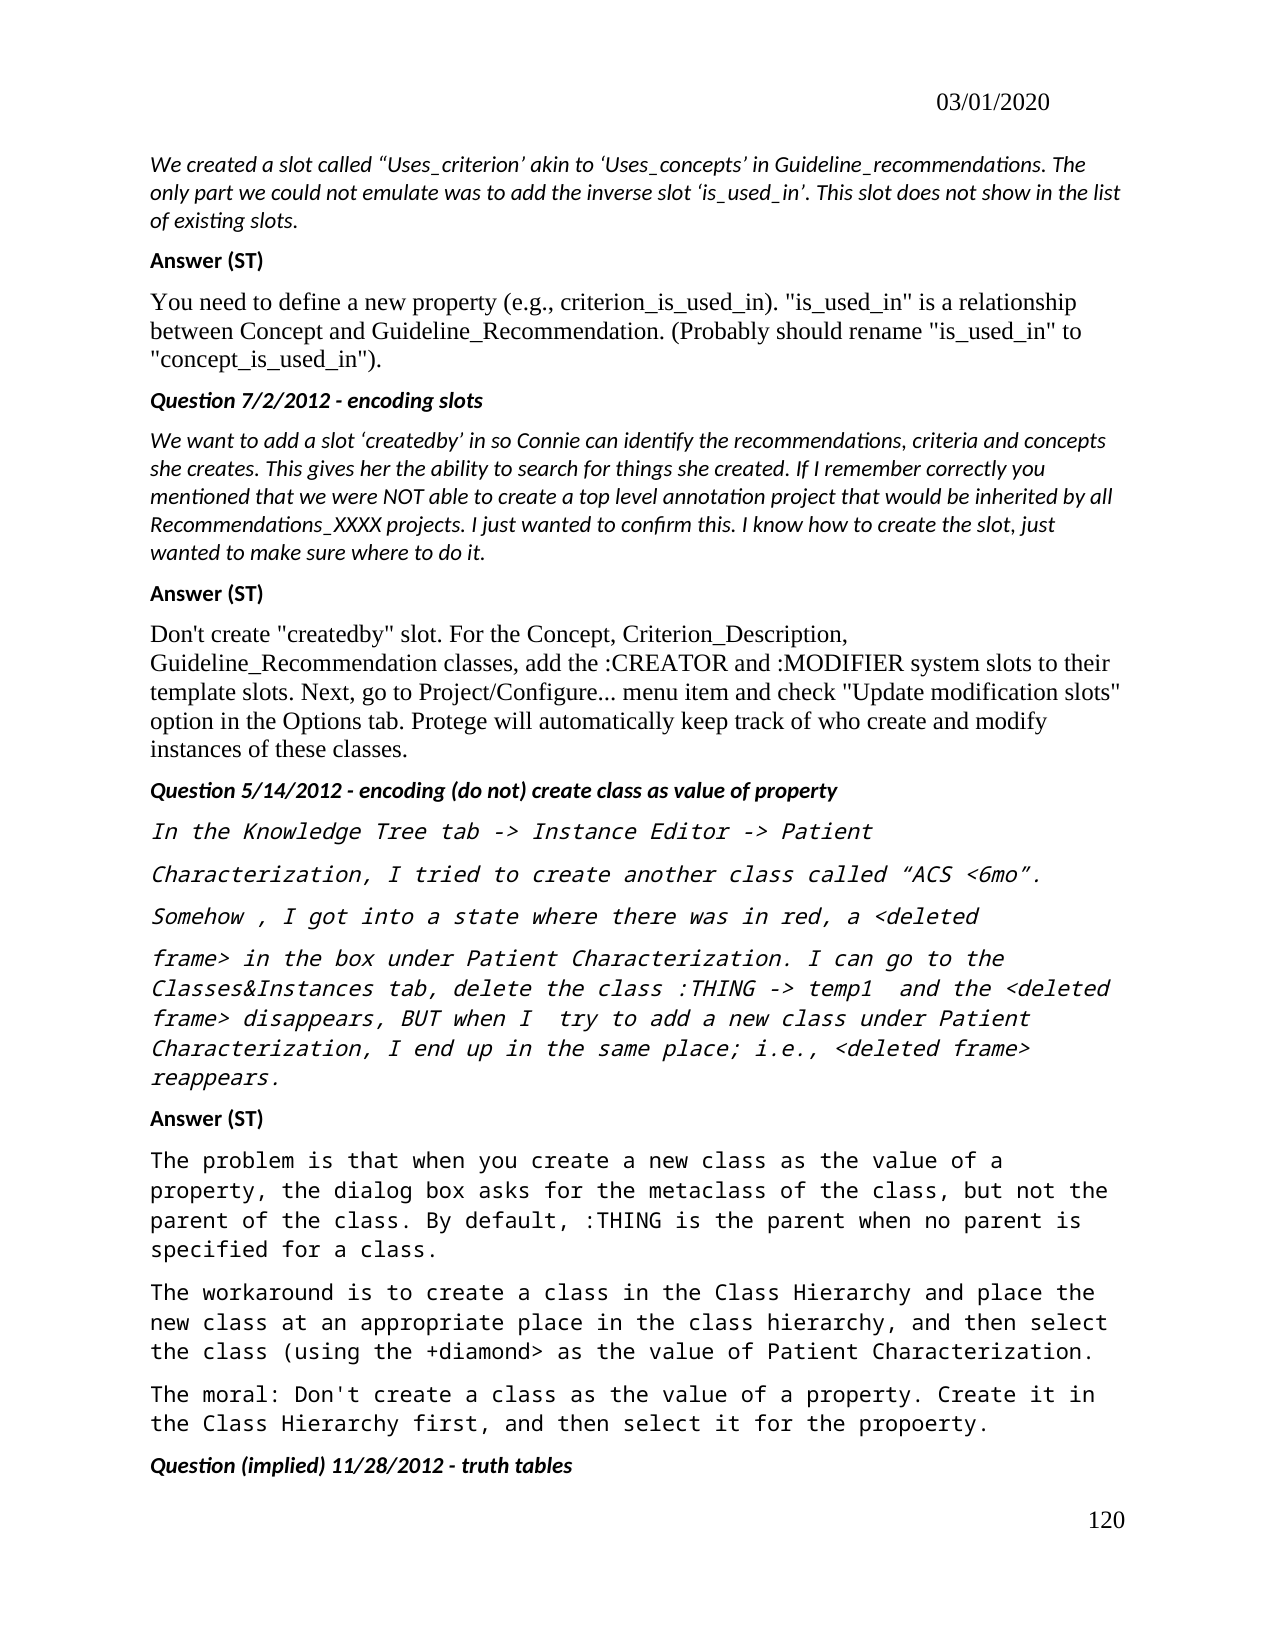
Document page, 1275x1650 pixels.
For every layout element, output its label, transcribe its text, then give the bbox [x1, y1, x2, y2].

text Somehow , I got into a state where there was in red, a <deleted [150, 901, 1125, 931]
text The problem is that when you create a new class as the value of a property, the dialog box asks for the metaclass of the class, but not the parent of the class. By default, :THING is the parent when no parent is specified for a class. [150, 1145, 1125, 1264]
text frame> in the box under Patient Characterization. I can go to the Classes&Instances tab, delete the class :THING -> temp1 and the <deleted frame> disappears, BUT when I try to add a new class under Patient Characterization, I end up in the same place; i.e., <deleted frame> reappears. [150, 943, 1125, 1092]
text The moral: Don't create a class as the value of a property. Create it in the Class Hierarchy first, and then select it for the propoerty. [150, 1379, 1125, 1438]
text Question (implied) 11/28/2012 - truth tables [150, 1451, 1125, 1479]
text Answer (ST) [150, 247, 1125, 274]
text Question 5/14/2012 - encoding (do not) create class as value of property [150, 776, 1125, 804]
text We created a slot called “Uses_criterion’ akin to ‘Uses_concepts’ in Guideline_recommendations. The only part we could not emulate was to add the inverse slot ‘is_used_in’. This slot does not show in the list of existing slots. [150, 150, 1125, 234]
text In the Knowledge Tree tab -> Instance Editor -> Patient [150, 816, 1125, 846]
text The workaround is to create a class in the Class Hierarchy and place the new class at an appropriate place in the class hierarchy, and then select the class (using the +diamond> as the value of Patient Characterization. [150, 1277, 1125, 1366]
text Answer (ST) [150, 1104, 1125, 1133]
text Don't create "createdby" slot. For the Concept, Criterion_Description, Guideline_Recommendation classes, add the :CREATOR and :MODIFIER system slots to their template slots. Next, go to Project/Configure... menu item and check "Update modification slots" option in the Options tab. Protege will automatically keep track of who create and modify instances of these classes. [150, 619, 1125, 763]
text Characterization, I tried to create another class called “ACS <6mo”. [150, 858, 1125, 888]
text You need to define a new property (e.g., criterion_is_used_in). "is_used_in" is a relationship between Concept and Guideline_Recommendation. (Probably should rename "is_used_in" to "concept_is_used_in"). [150, 287, 1125, 373]
text We want to add a slot ‘createdby’ in so Connie can identify the recommendations, criteria and concepts she creates. This gives her the ability to search for things she created. If I remember correctly you mentioned that we were NOT able to create a top level annotation project that would be inherited by all Recommendations_XXXX projects. I just wanted to confirm this. I know how to create the slot, just wanted to make sure where to do it. [150, 426, 1125, 566]
text Question 7/2/2012 - encoding slots [150, 386, 1125, 414]
text Answer (ST) [150, 579, 1125, 607]
